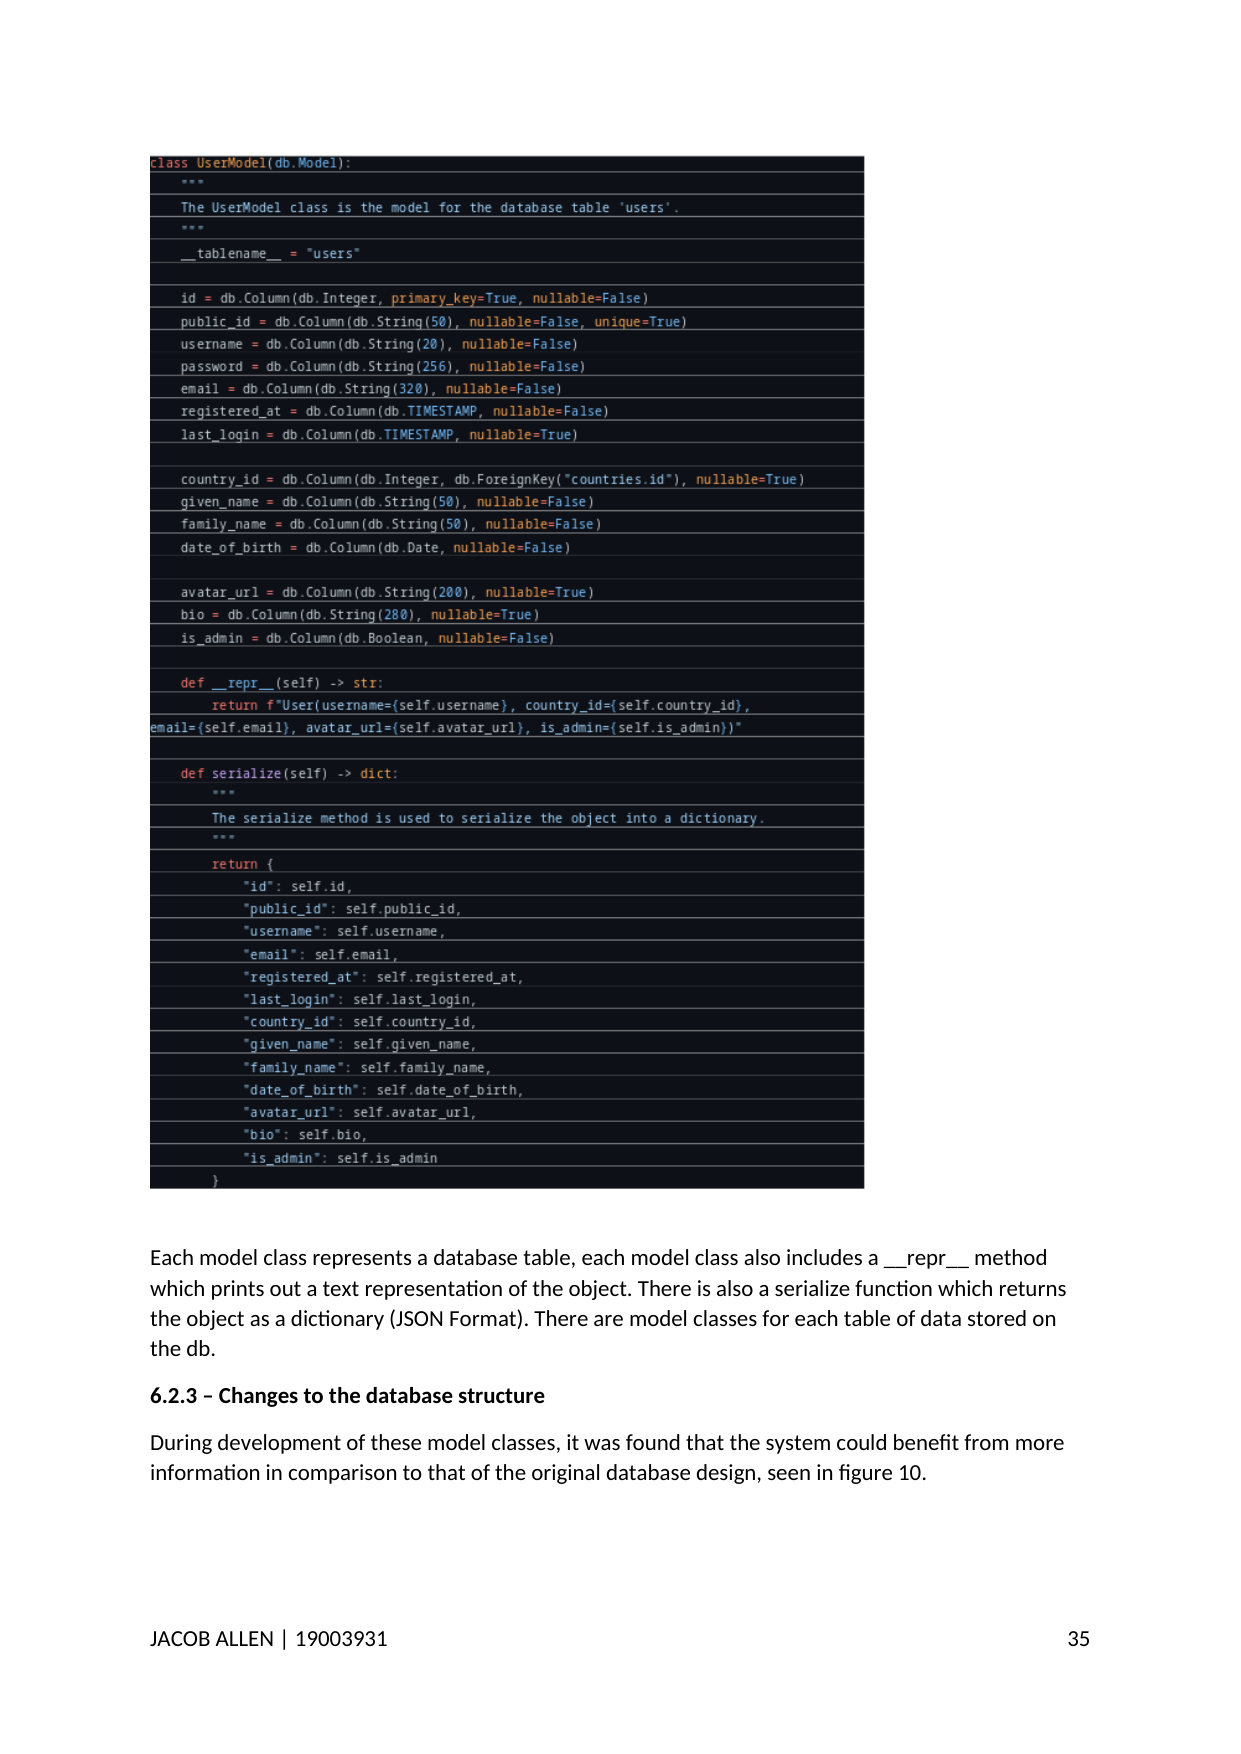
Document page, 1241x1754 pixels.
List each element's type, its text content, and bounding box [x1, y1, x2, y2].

text 6.2.3 – Changes to the database structure [150, 1381, 1090, 1409]
text During development of these model classes, it was found that the system could benefit from more information in comparison to that of the original database design, seen in figure 10. [150, 1428, 1090, 1486]
text Each model class represents a database table, each model class also includes a __repr__ method which prints out a text representation of the object. There is also a serialize function which returns the object as a dictionary (JSON Format). There are model classes for each table of data stored on the db. [150, 1243, 1090, 1362]
